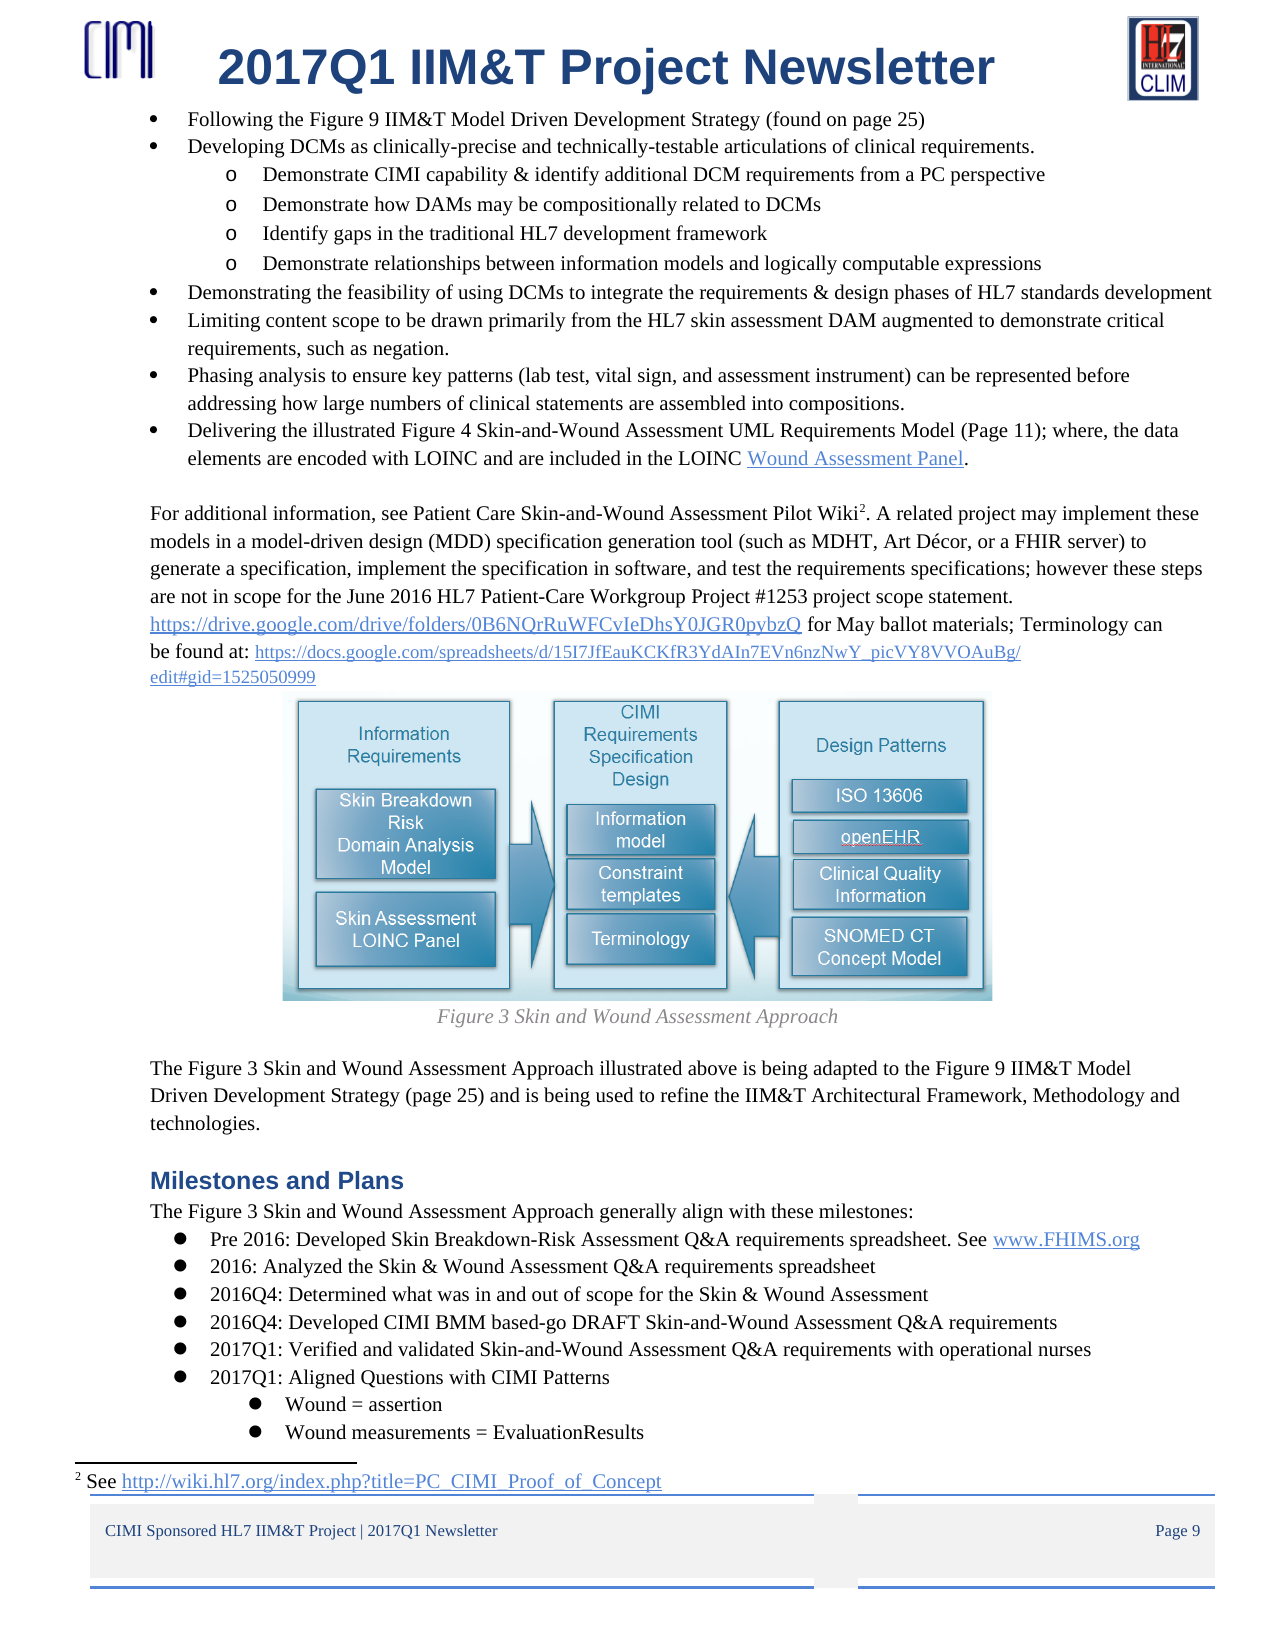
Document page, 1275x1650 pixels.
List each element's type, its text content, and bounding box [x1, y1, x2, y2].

list Demonstrate CIMI capability & identify additional DCM requirements from a PC perspective [225, 162, 1219, 188]
list Demonstrate relationships between information models and logically computable expressions [225, 251, 1219, 276]
list https://drive.google.com/drive/folders/0B6NQrRuWFCvIeDhsY0JGR0pybzQ for May ballot materials; Terminology can be found at: https://docs.google.com/spreadsheets/d/15I7JfEauKCKfR3YdAIn7EVn6nzNwY_picVY8VVOAuBg/edit#gid=1525050999 [150, 612, 1185, 688]
text Figure 3 Skin and Wound Assessment Approach [90, 1004, 1185, 1028]
text For additional information, see Patient Care Skin-and-Wound Assessment Pilot Wiki. A related project may implement these models in a model-driven design (MDD) specification generation tool (such as MDHT, Art Décor, or a FHIR server) to generate a specification, implement the specification in software, and test the requirements specifications; however these steps are not in scope for the June 2016 HL7 Patient-Care Workgroup Project #1253 project scope statement. [150, 501, 1219, 608]
list Pre 2016: Developed Skin Breakdown-Risk Assessment Q&A requirements spreadsheet. See www.FHIMS.org [172, 1227, 1185, 1251]
list Phasing analysis to ensure key patterns (lab test, vital sign, and assessment instrument) can be represented before addressing how large numbers of clinical statements are assembled into compositions. [150, 363, 1219, 415]
list 2016: Analyzed the Skin & Wound Assessment Q&A requirements spreadsheet [172, 1254, 1185, 1278]
list Wound measurements = EvaluationResults [247, 1420, 1185, 1444]
list 2017Q1: Aligned Questions with CIMI Patterns [172, 1365, 1185, 1389]
list Demonstrate how DAMs may be compositionally related to DCMs [225, 192, 1219, 217]
list 2016Q4: Determined what was in and out of scope for the Skin & Wound Assessment [172, 1282, 1185, 1306]
text The Figure 3 Skin and Wound Assessment Approach generally align with these milestones: [150, 1199, 1185, 1223]
picture [282, 691, 993, 1001]
list 2017Q1: Verified and validated Skin-and-Wound Assessment Q&A requirements with operational nurses [172, 1337, 1185, 1361]
text The Figure 3 Skin and Wound Assessment Approach illustrated above is being adapted to the Figure 9 IIM&T Model Driven Development Strategy (page 24) and is being used to refine the IIM&T Architectural Framework, Methodology and technologies. [150, 1056, 1185, 1135]
list Demonstrating the feasibility of using DCMs to integrate the requirements & design phases of HL7 standards development [150, 280, 1219, 304]
list Following the Figure 9 IIM&T Model Driven Development Strategy (found on page 24) [150, 107, 1219, 131]
list Limiting content scope to be drawn primarily from the HL7 skin assessment DAM augmented to demonstrate critical requirements, such as negation. [150, 308, 1219, 359]
list Wound = assertion [247, 1392, 1185, 1416]
list Developing DCMs as clinically-precise and technically-testable articulations of clinical requirements. [150, 134, 1219, 158]
list Delivering the illustrated Figure 4 Skin-and-Wound Assessment UML Requirements Model (Page 10); where, the data elements are encoded with LOINC and are included in the LOINC Wound Assessment Panel. [150, 418, 1219, 470]
list Identify gaps in the traditional HL7 development framework [225, 221, 1219, 247]
subtitle Milestones and Plans [150, 1166, 1185, 1195]
list 2016Q4: Developed CIMI BMM based-go DRAFT Skin-and-Wound Assessment Q&A requirements [172, 1309, 1185, 1334]
